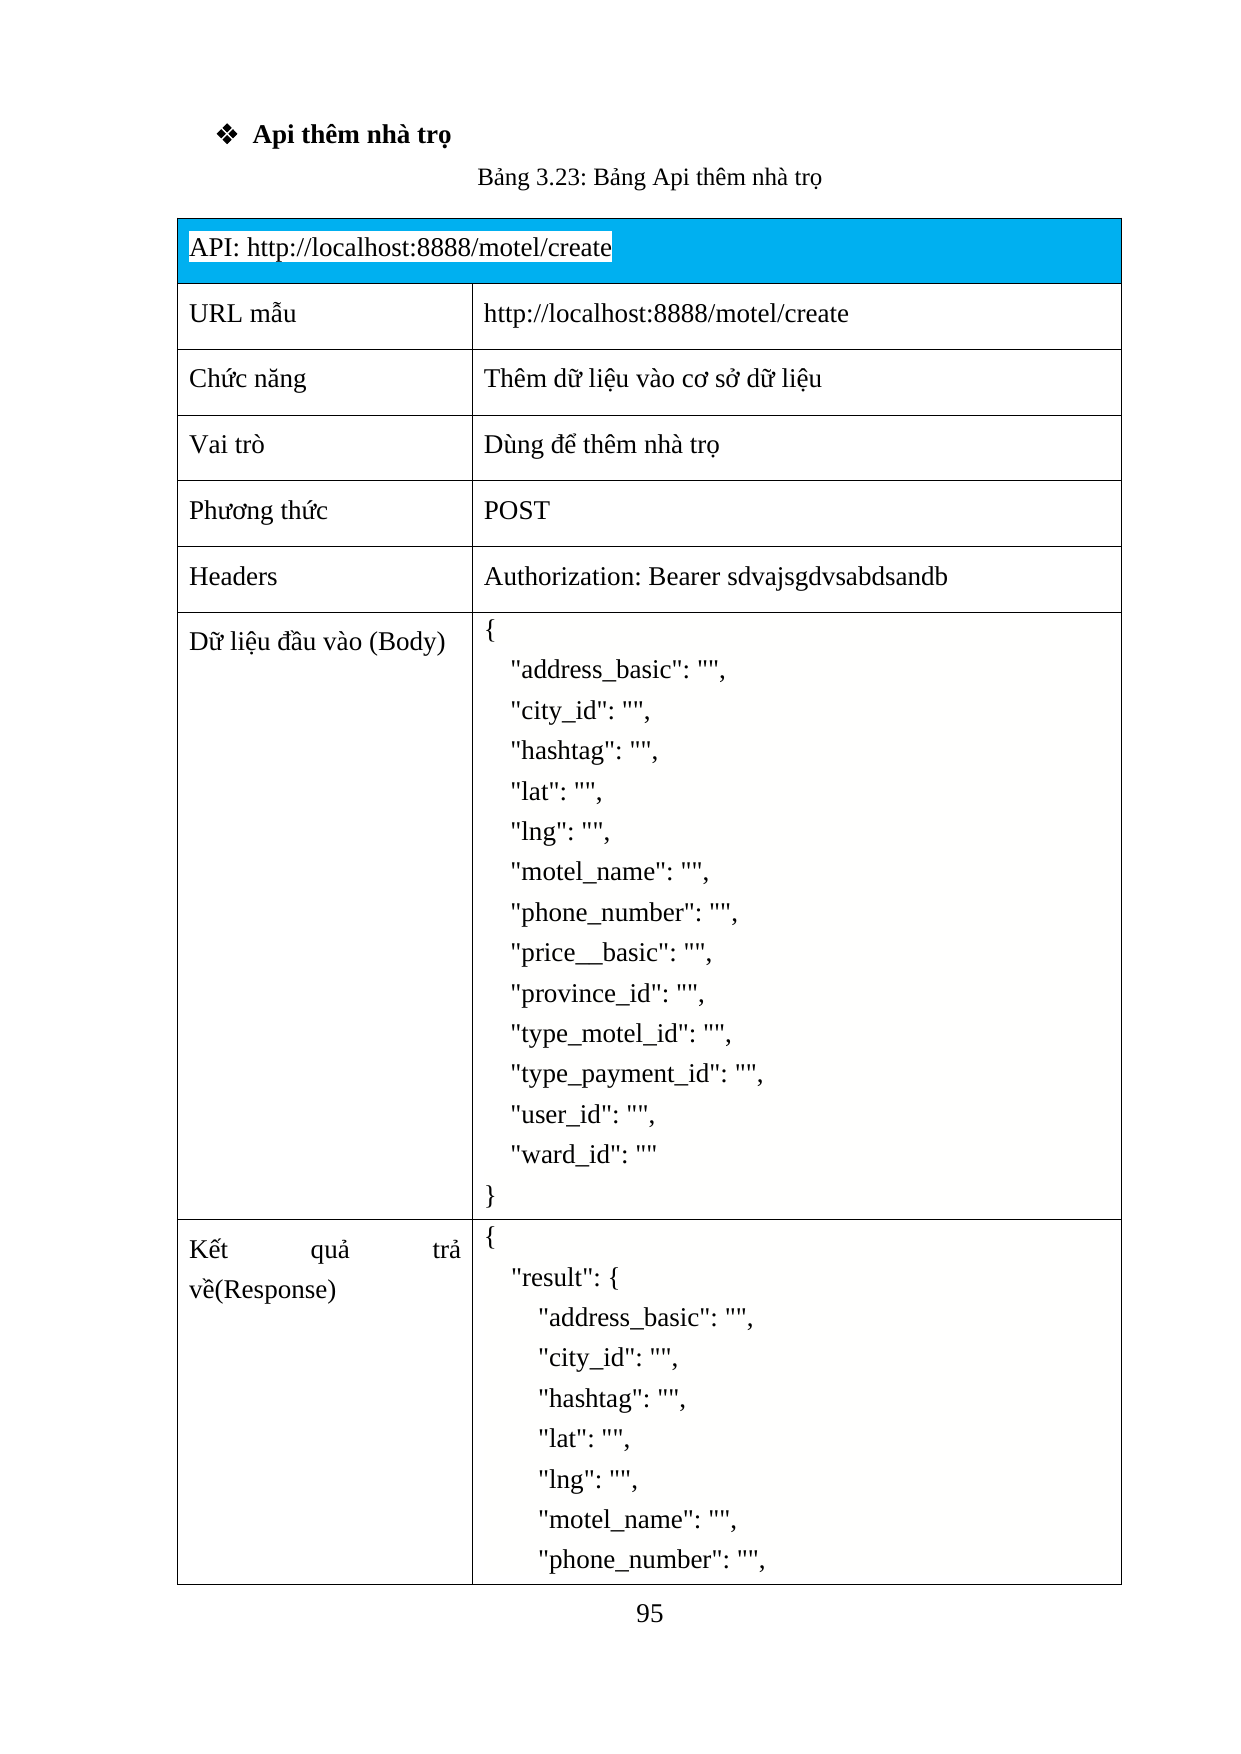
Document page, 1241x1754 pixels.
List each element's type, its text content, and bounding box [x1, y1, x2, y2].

table_cell Headers [178, 547, 472, 612]
table_cell Chức năng [178, 350, 472, 415]
table_cell POST [473, 481, 1121, 546]
table_cell Phương thức [178, 481, 472, 546]
table_cell { "address_basic": "", "city_id": "", "hashtag": "", "lat": "", "lng": "", "motel_name": "", "phone_number": "", "price__basic": "", "province_id": "", "type_motel_id": "", "type_payment_id": "", "user_id": "", "ward_id": "" } [473, 613, 1121, 1219]
table_cell http://localhost:8888/motel/create [473, 284, 1121, 349]
list Api thêm nhà trọ [215, 118, 1122, 149]
table_cell Thêm dữ liệu vào cơ sở dữ liệu [473, 350, 1121, 415]
table_cell Dùng để thêm nhà trọ [473, 416, 1121, 480]
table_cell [178, 1220, 472, 1584]
table_cell Dữ liệu đầu vào (Body) [178, 613, 472, 1219]
table_cell Vai trò [178, 416, 472, 480]
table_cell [473, 1220, 1121, 1584]
table_cell Authorization: Bearer sdvajsgdvsabdsandb [473, 547, 1121, 612]
table_header API: http://localhost:8888/motel/create [178, 219, 1121, 283]
table_cell URL mẫu [178, 284, 472, 349]
text Bảng 3.23: Bảng Api thêm nhà trọ [177, 162, 1122, 191]
